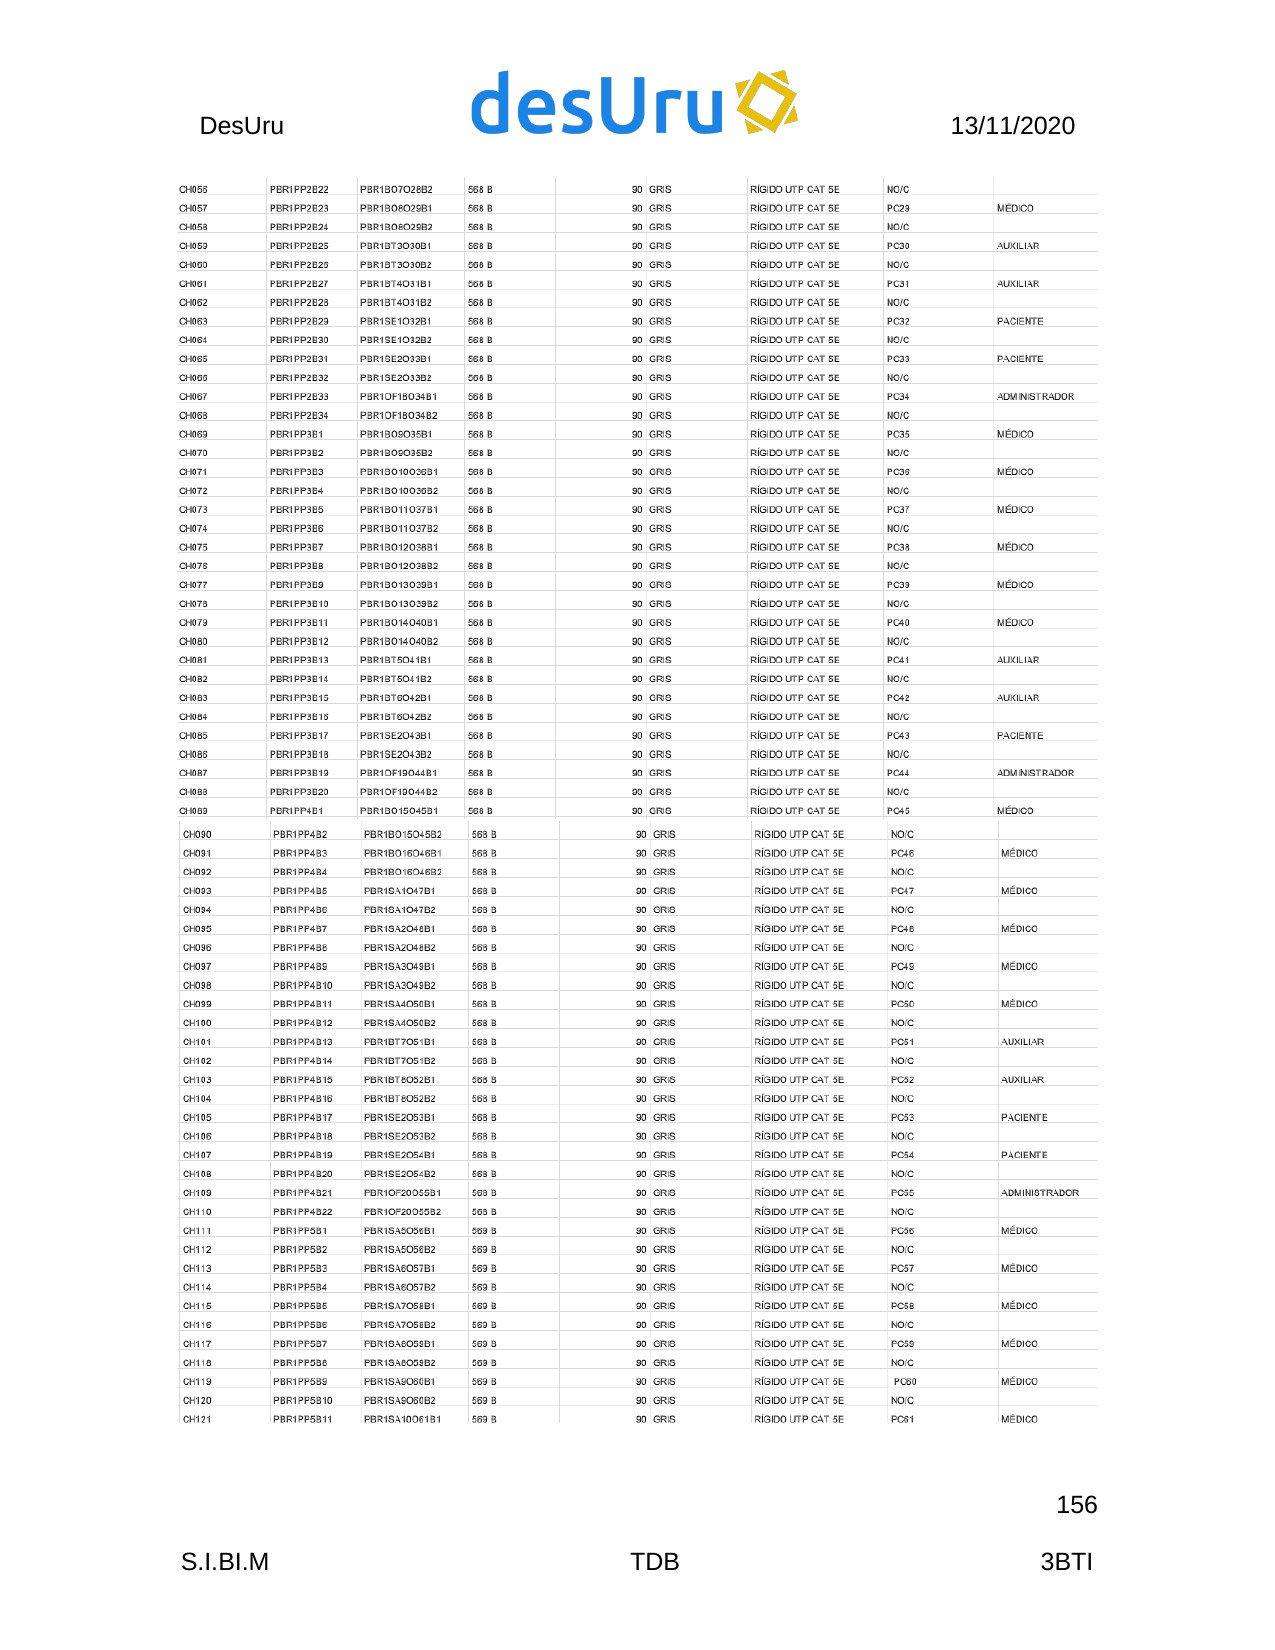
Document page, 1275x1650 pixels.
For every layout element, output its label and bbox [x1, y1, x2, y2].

picture [471, 70, 798, 134]
picture [177, 821, 1098, 1423]
picture [177, 177, 1098, 819]
